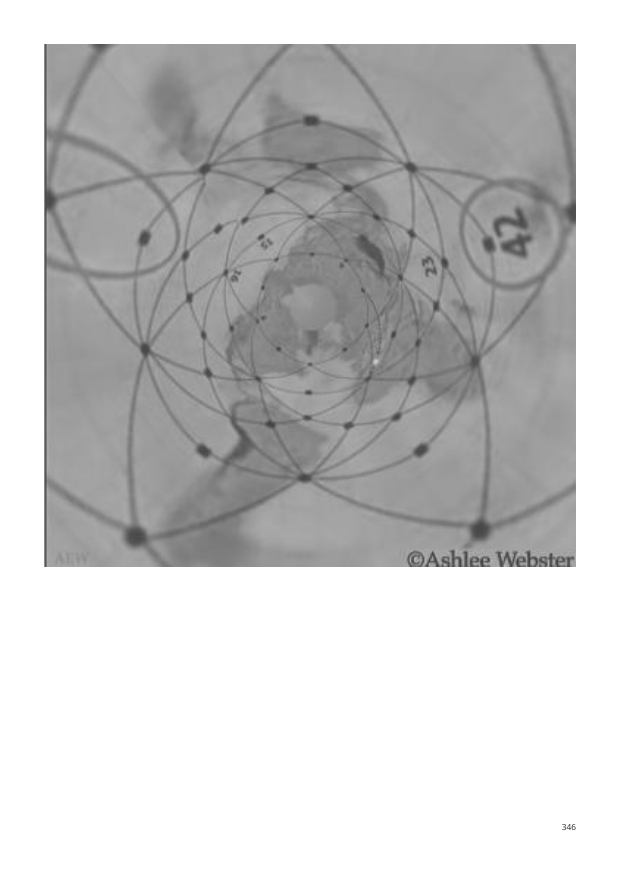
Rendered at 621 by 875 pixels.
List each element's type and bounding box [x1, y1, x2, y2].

picture [44, 44, 576, 567]
